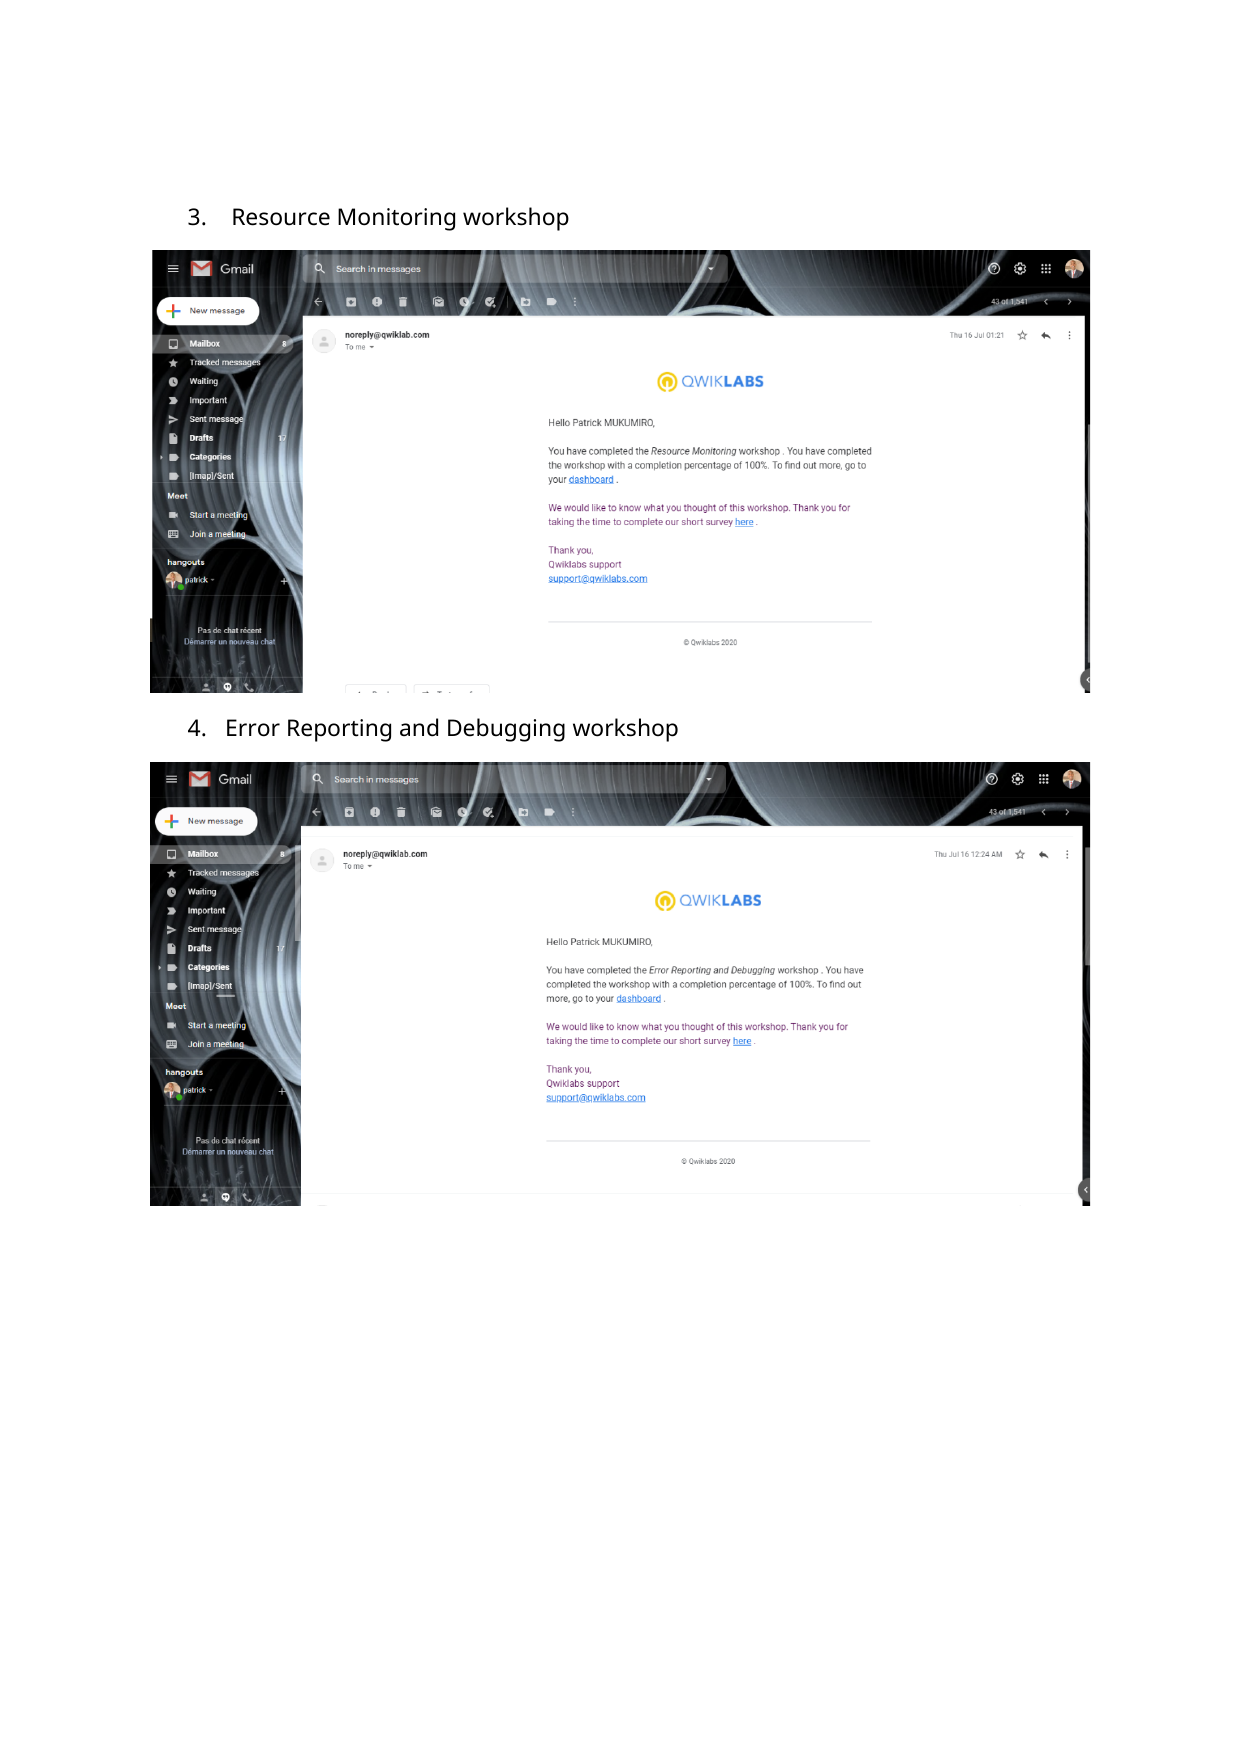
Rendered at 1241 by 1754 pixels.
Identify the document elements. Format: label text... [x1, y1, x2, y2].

list Resource Monitoring workshop [187, 200, 1090, 232]
picture [150, 250, 1091, 693]
list Error Reporting and Debugging workshop [187, 712, 1090, 743]
picture [150, 762, 1091, 1206]
